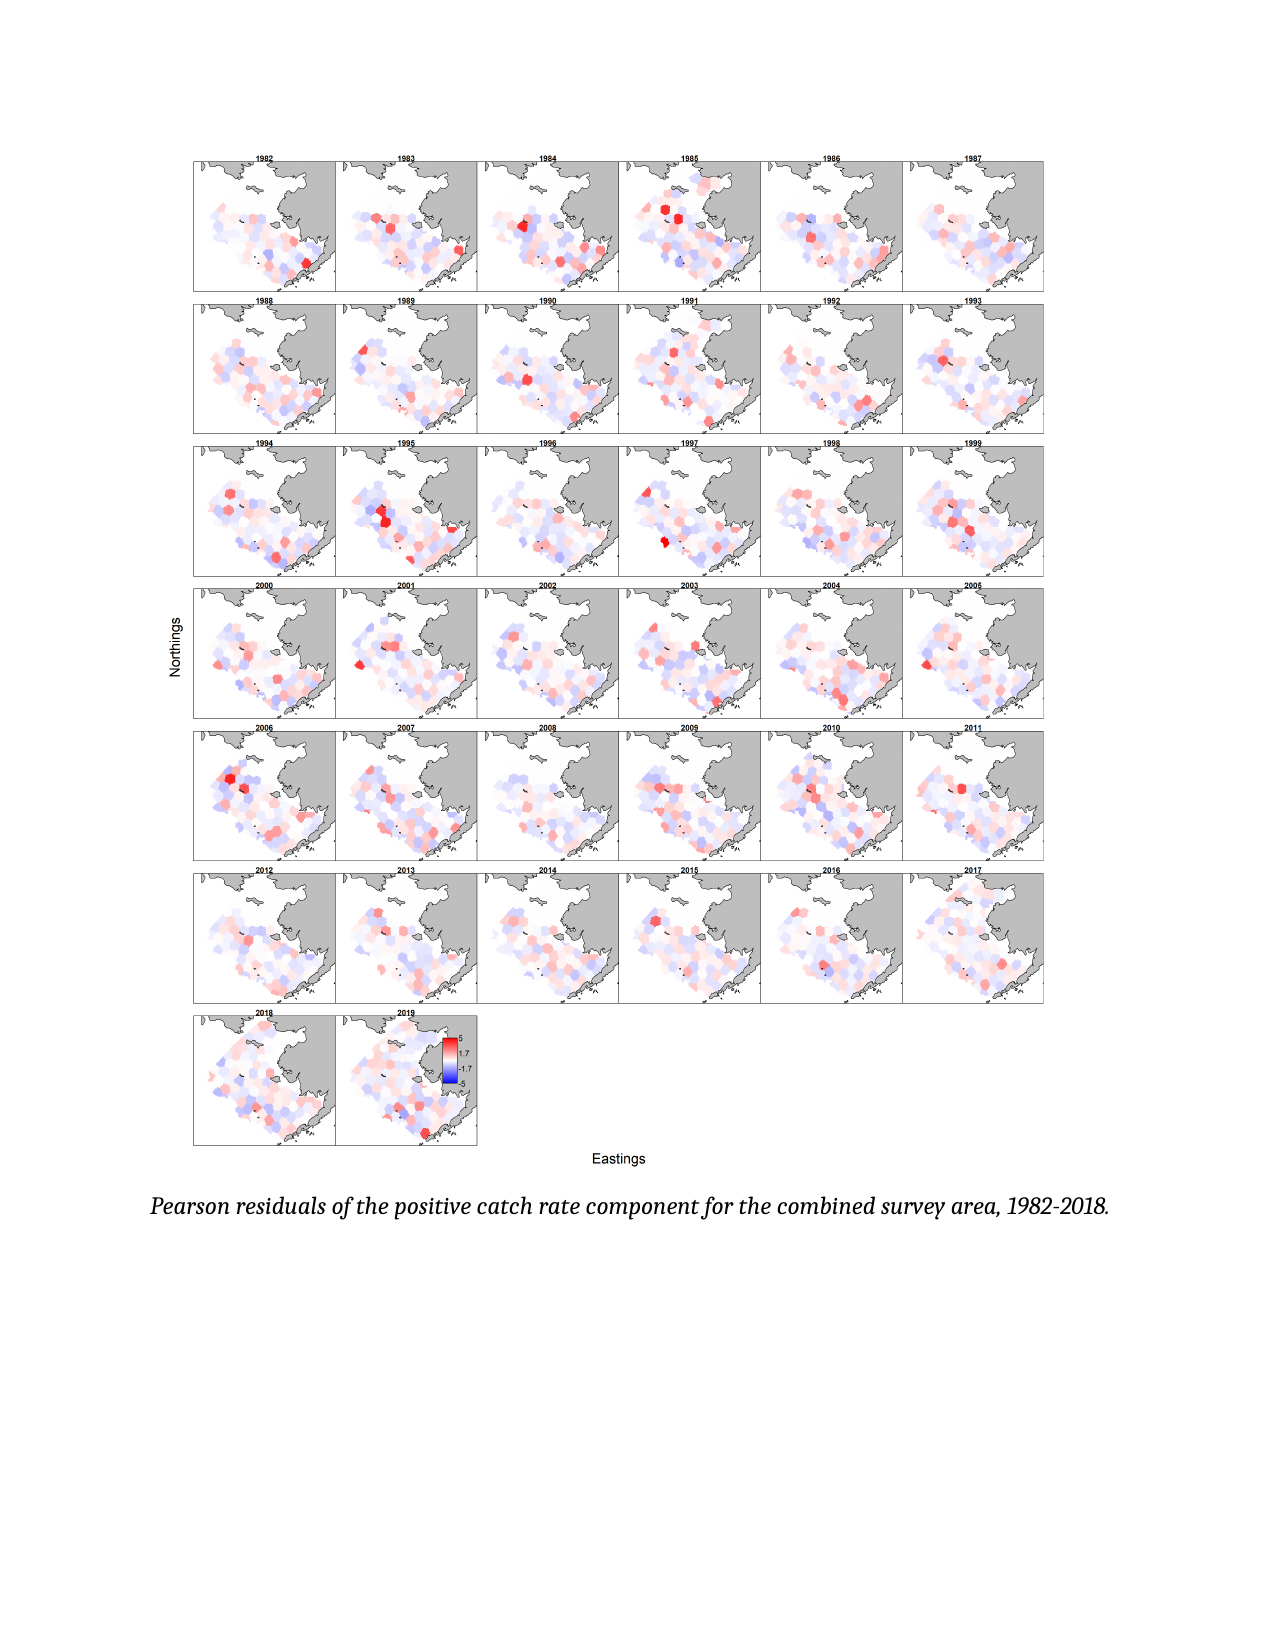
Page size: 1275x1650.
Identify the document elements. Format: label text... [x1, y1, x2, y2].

text Pearson residuals of the positive catch rate component for the combined survey area, 1982-2018. [150, 1192, 1125, 1220]
picture [168, 150, 1044, 1171]
